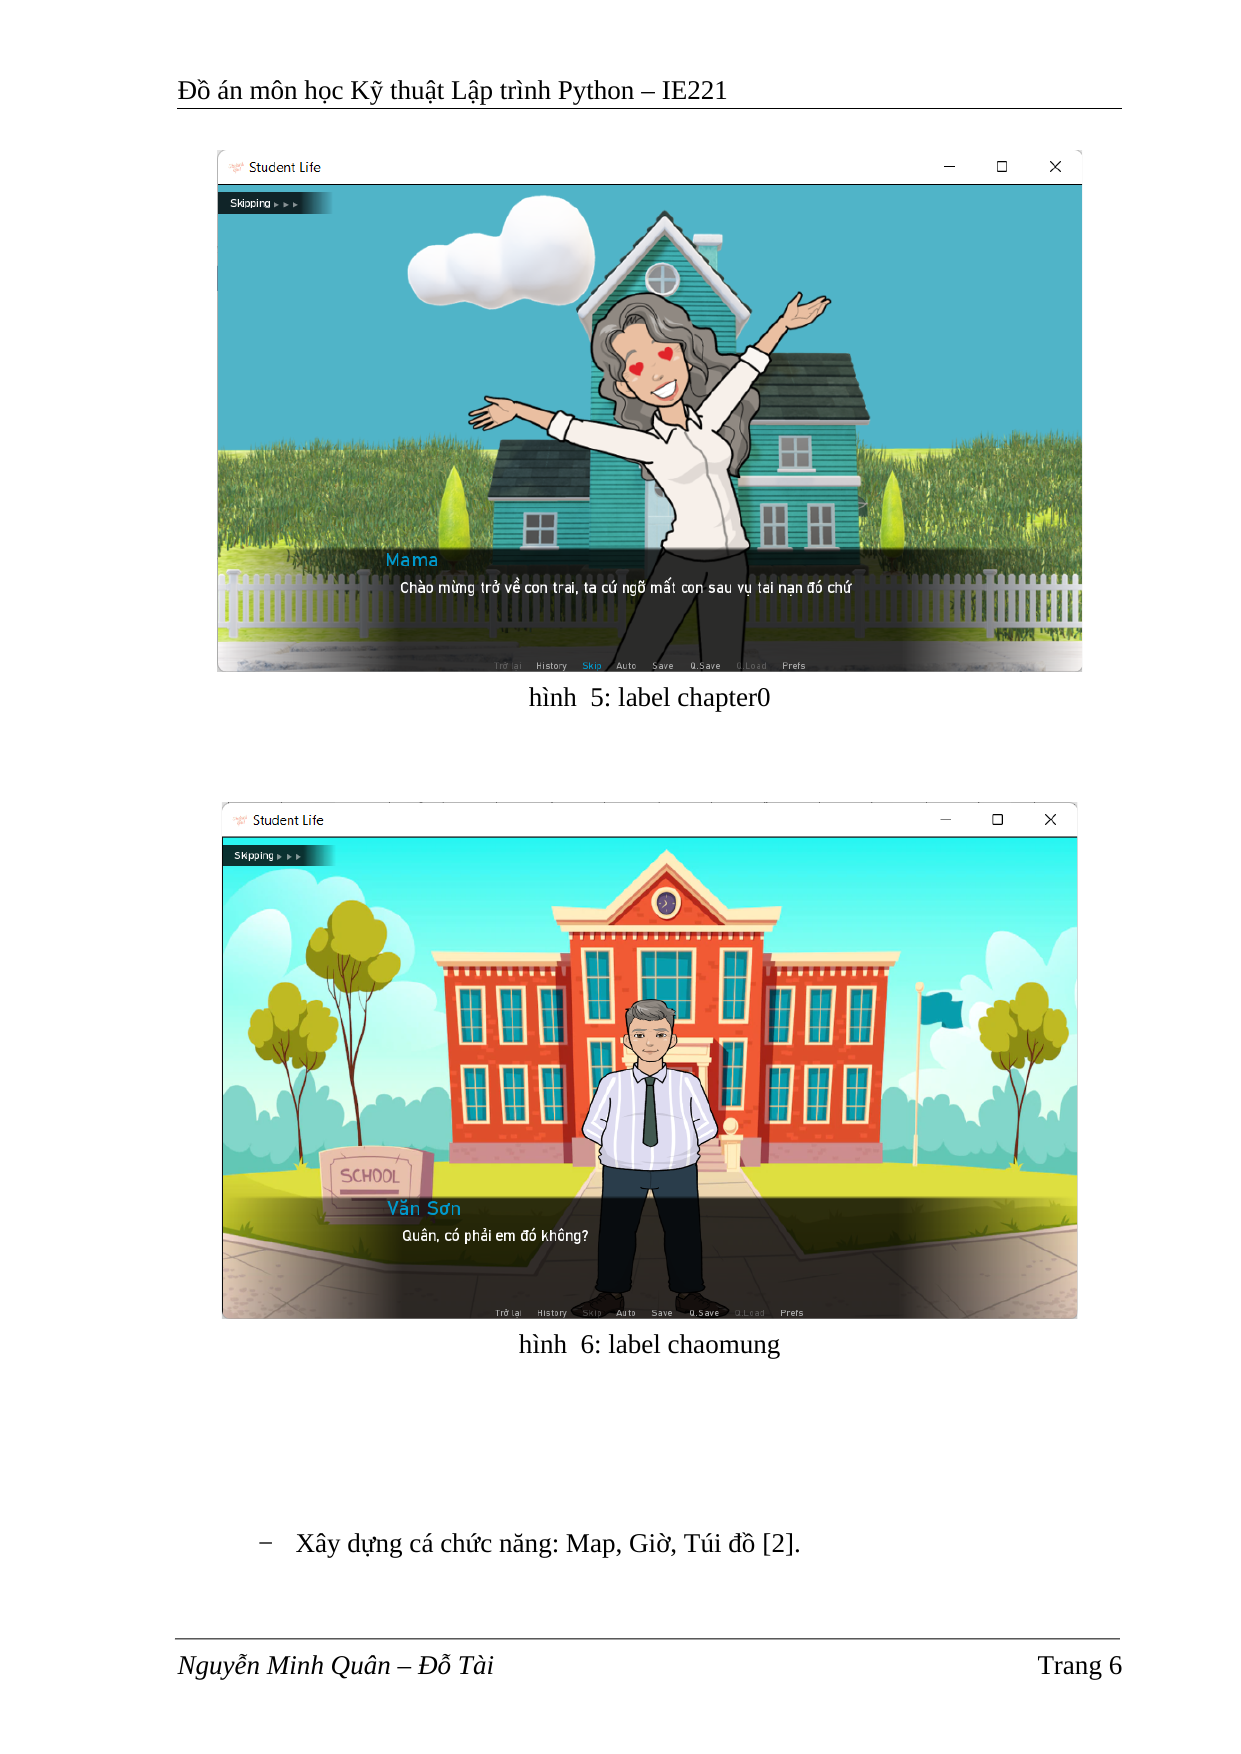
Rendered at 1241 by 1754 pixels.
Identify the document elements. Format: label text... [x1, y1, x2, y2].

picture [217, 150, 1083, 672]
text Xây dựng cá chức năng: Map, Giờ, Túi đồ. [258, 1527, 1122, 1558]
picture [221, 802, 1078, 1319]
